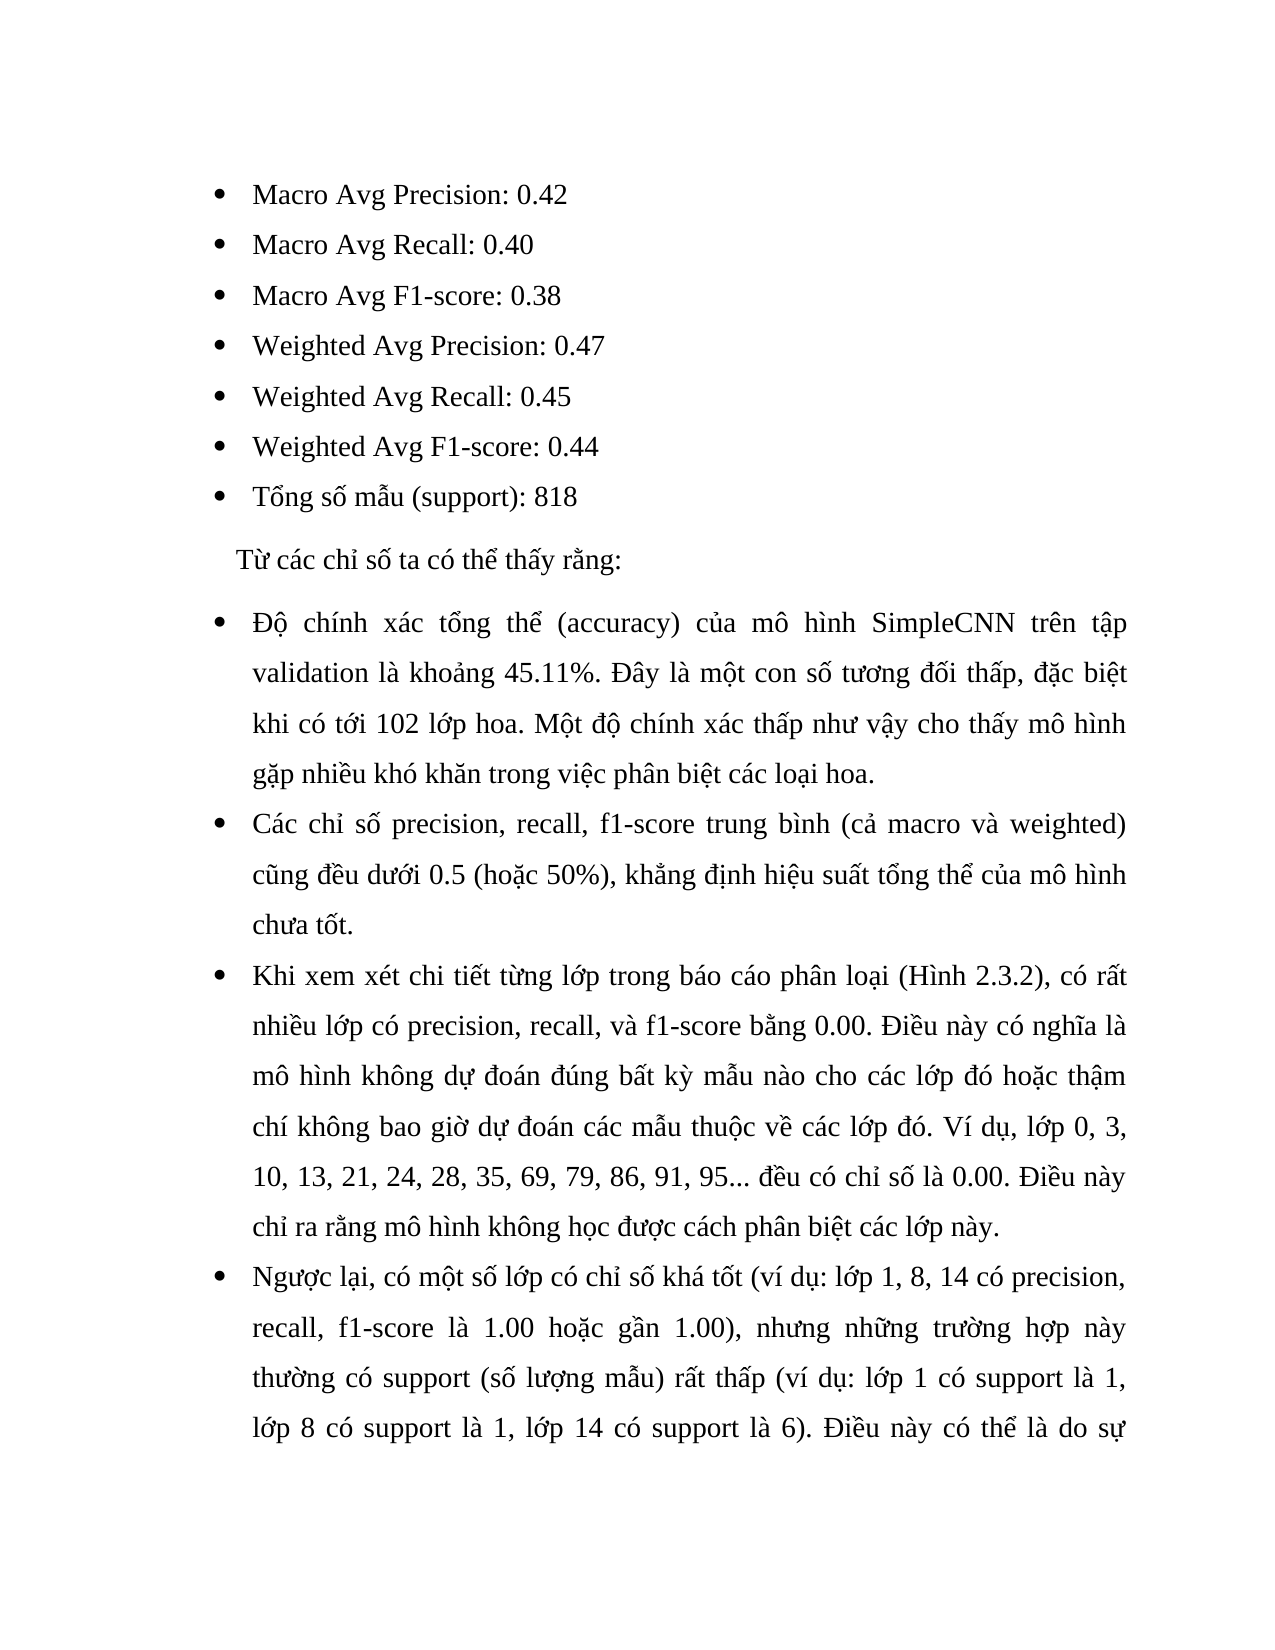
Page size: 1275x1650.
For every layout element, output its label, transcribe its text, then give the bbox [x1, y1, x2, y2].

list Khi xem xét chi tiết từng lớp trong báo cáo phân loại (Hình 2.3.2), có rất nhiều lớp có precision, recall, và f1-score bằng 0.00. Điều này có nghĩa là mô hình không dự đoán đúng bất kỳ mẫu nào cho các lớp đó hoặc thậm chí không bao giờ dự đoán các mẫu thuộc về các lớp đó. Ví dụ, lớp 0, 3, 10, 13, 21, 24, 28, 35, 69, 79, 86, 91, 95... đều có chỉ số là 0.00. Điều này chỉ ra rằng mô hình không học được cách phân biệt các lớp này. [214, 958, 1128, 1243]
list Weighted Avg F1-score: 0.44 [214, 429, 1128, 463]
list Macro Avg F1-score: 0.38 [214, 278, 1128, 311]
list Weighted Avg Precision: 0.47 [214, 328, 1128, 362]
list Weighted Avg Recall: 0.45 [214, 379, 1128, 412]
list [214, 1259, 1128, 1444]
list Các chỉ số precision, recall, f1-score trung bình (cả macro và weighted) cũng đều dưới 0.5 (hoặc 50%), khẳng định hiệu suất tổng thể của mô hình chưa tốt. [214, 807, 1128, 941]
list Tổng số mẫu (support): 818 [214, 479, 1128, 513]
list Độ chính xác tổng thể (accuracy) của mô hình SimpleCNN trên tập validation là khoảng 45.11%. Đây là một con số tương đối thấp, đặc biệt khi có tới 102 lớp hoa. Một độ chính xác thấp như vậy cho thấy mô hình gặp nhiều khó khăn trong việc phân biệt các loại hoa. [214, 605, 1128, 790]
text Từ các chỉ số ta có thể thấy rằng: [177, 542, 1128, 576]
list Macro Avg Recall: 0.40 [214, 227, 1128, 261]
list Macro Avg Precision: 0.42 [214, 177, 1128, 211]
